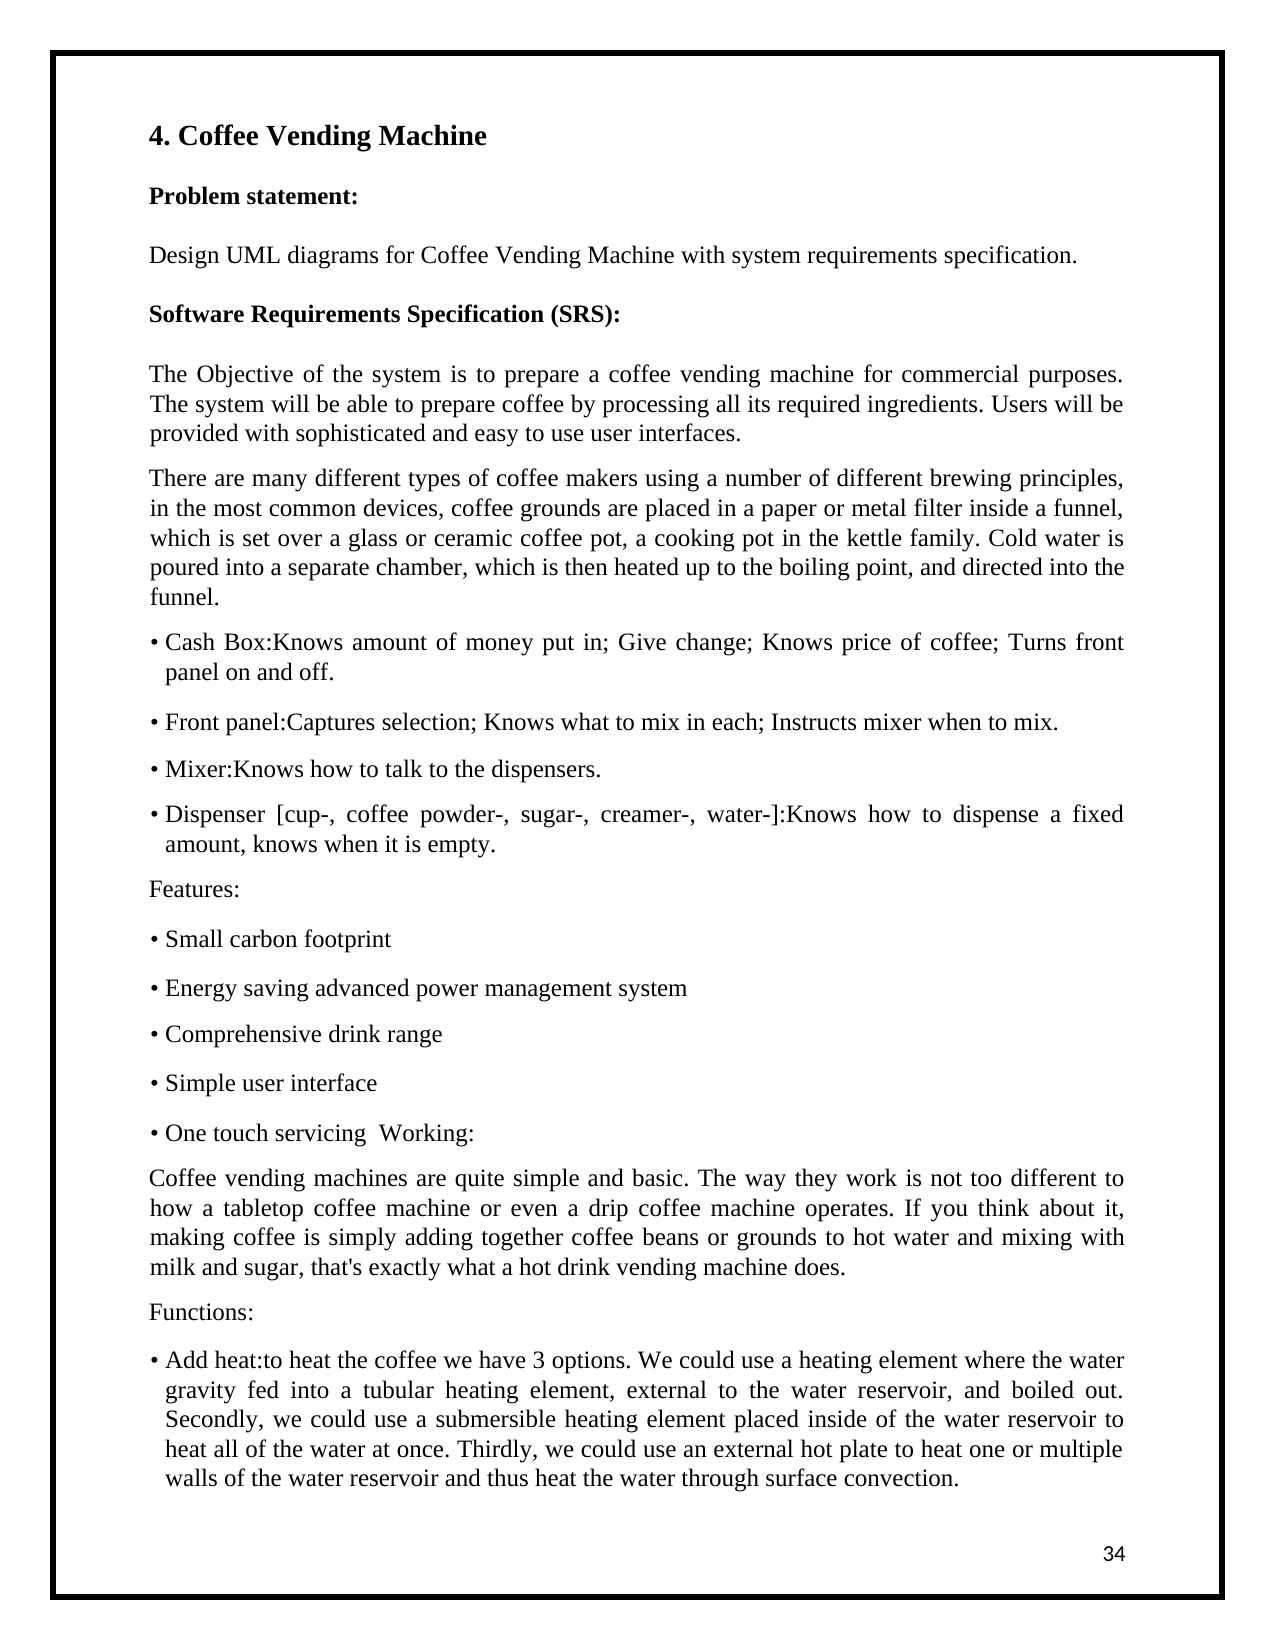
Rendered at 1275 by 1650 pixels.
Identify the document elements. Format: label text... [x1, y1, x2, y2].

list Small carbon footprint [150, 924, 1126, 953]
text Functions: [148, 1297, 1126, 1326]
list Mixer:Knows how to talk to the dispensers. [150, 754, 1126, 783]
list Front panel:Captures selection; Knows what to mix in each; Instructs mixer when to mix. [150, 707, 1126, 735]
text There are many different types of coffee makers using a number of different brewing principles, in the most common devices, coffee grounds are placed in a paper or metal filter inside a funnel, which is set over a glass or ceramic coffee pot, a cooking pot in the kettle family. Cold water is poured into a separate chamber, which is then heated up to the boiling point, and directed into the funnel. [148, 463, 1126, 611]
text Features: [148, 874, 1126, 903]
text Design UML diagrams for Coffee Vending Machine with system requirements specification. [148, 240, 1126, 269]
list Cash Box:Knows amount of money put in; Give change; Knows price of coffee; Turns front panel on and off. [150, 627, 1126, 685]
text Coffee vending machines are quite simple and basic. The way they work is not too different to how a tabletop coffee machine or even a drip coffee machine operates. If you think about it, making coffee is simply adding together coffee beans or grounds to hot water and mixing with milk and sugar, that's exactly what a hot drink vending machine does. [148, 1163, 1126, 1281]
list Dispenser [cup-, coffee powder-, sugar-, creamer-, water-]:Knows how to dispense a fixed amount, knows when it is empty. [150, 799, 1126, 858]
text Problem statement: [148, 181, 1126, 209]
list One touch servicing Working: [150, 1118, 1126, 1146]
list Simple user interface [150, 1068, 1126, 1097]
text The Objective of the system is to prepare a coffee vending machine for commercial purposes. The system will be able to prepare coffee by processing all its required ingredients. Users will be provided with sophisticated and easy to use user interfaces. [148, 359, 1126, 447]
list Comprehensive drink range [150, 1019, 1126, 1047]
list Add heat:to heat the coffee we have 3 options. We could use a heating element where the water gravity fed into a tubular heating element, external to the water reservoir, and boiled out. Secondly, we could use a submersible heating element placed inside of the water reservoir to heat all of the water at once. Thirdly, we could use an external hot plate to heat one or multiple walls of the water reservoir and thus heat the water through surface convection. [150, 1345, 1126, 1492]
subtitle 4. Coffee Vending Machine [148, 118, 1126, 152]
list Energy saving advanced power management system [150, 973, 1126, 1002]
text Software Requirements Specification (SRS): [148, 299, 1126, 328]
